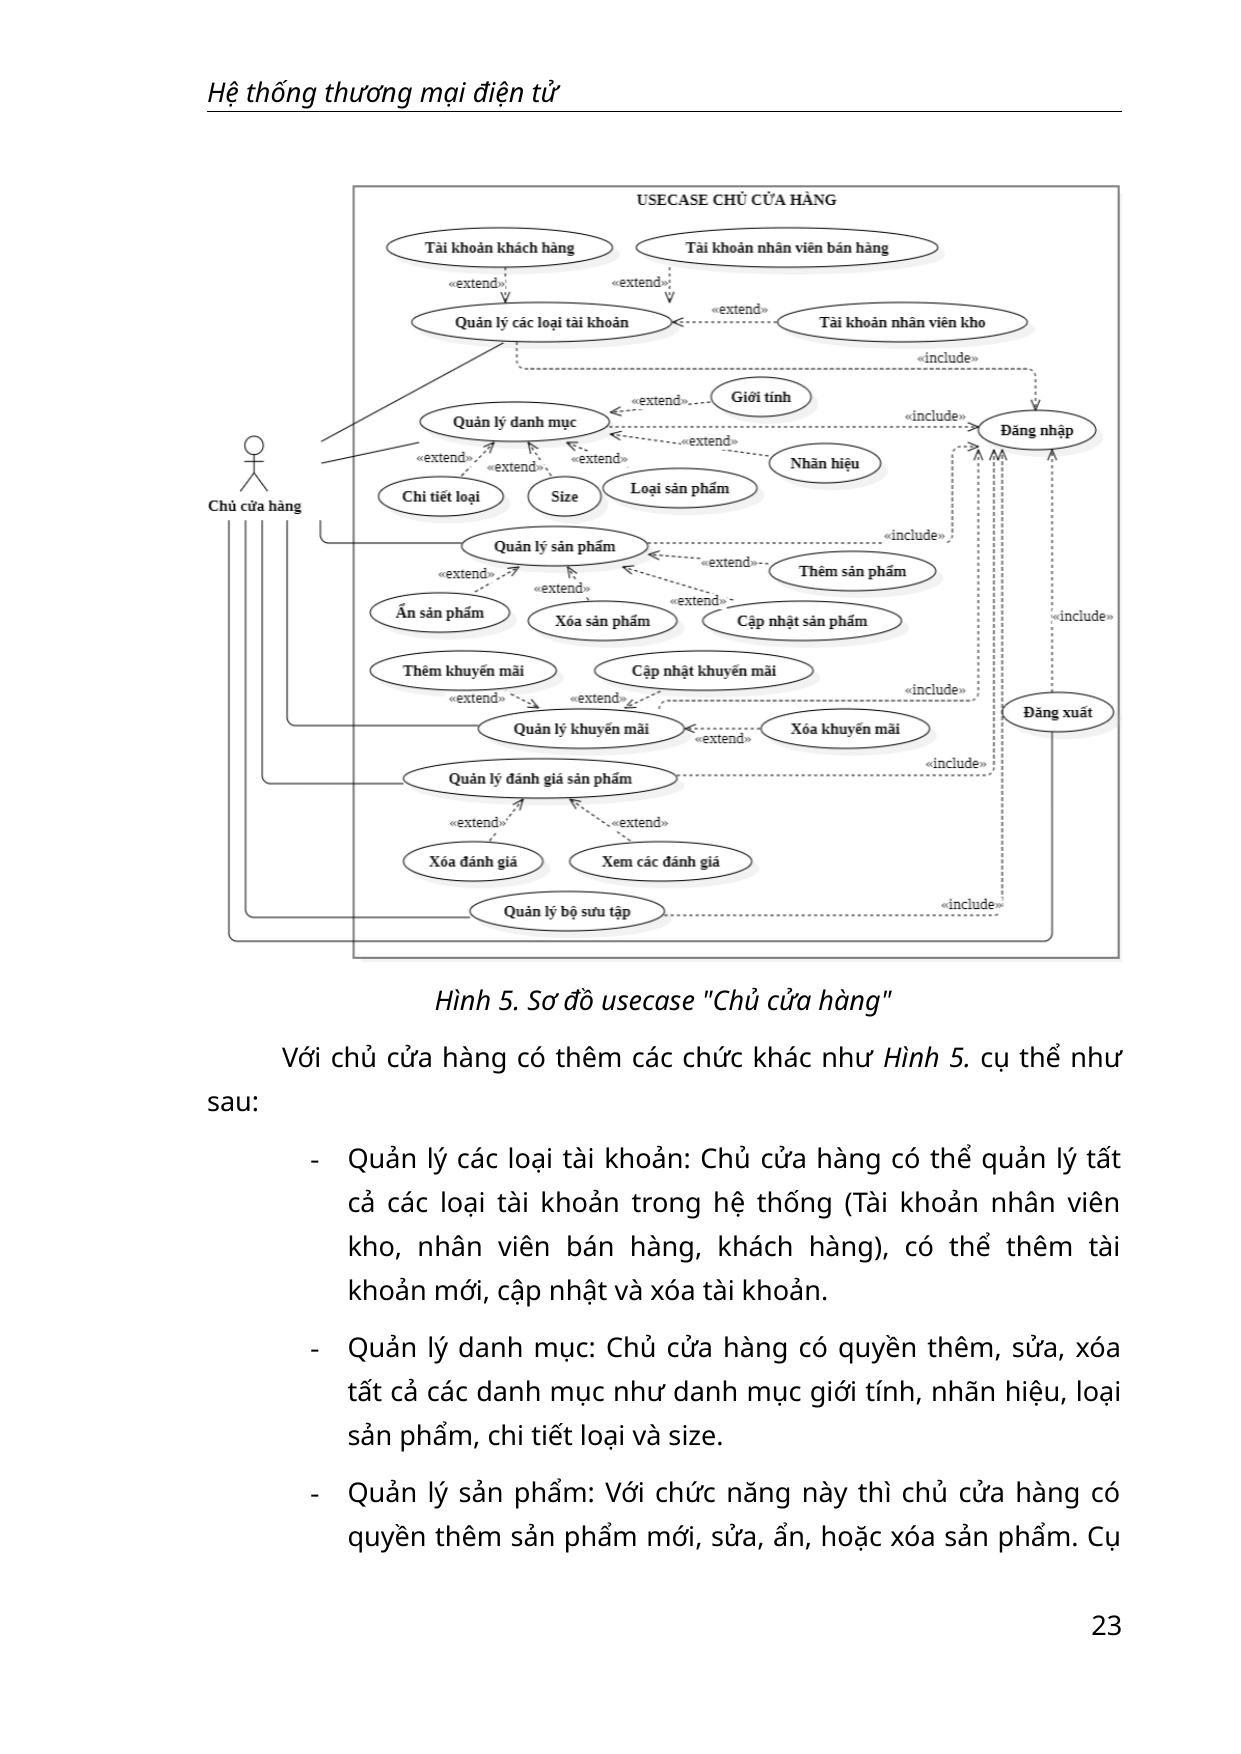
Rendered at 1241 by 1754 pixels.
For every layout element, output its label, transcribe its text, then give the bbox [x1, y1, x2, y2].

text Với chủ cửa hàng có thêm các chức khác như Hình 5. cụ thể như sau: [207, 1038, 1122, 1119]
picture [206, 177, 1123, 962]
list Quản lý các loại tài khoản: Chủ cửa hàng có thể quản lý tất cả các loại tài khoản trong hệ thống (Tài khoản nhân viên kho, nhân viên bán hàng, khách hàng), có thể thêm tài khoản mới, cập nhật và xóa tài khoản. [310, 1139, 1122, 1308]
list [310, 1473, 1122, 1554]
text Hình 5. Sơ đồ usecase "Chủ cửa hàng" [207, 982, 1122, 1018]
list Quản lý danh mục: Chủ cửa hàng có quyền thêm, sửa, xóa tất cả các danh mục như danh mục giới tính, nhãn hiệu, loại sản phẩm, chi tiết loại và size. [310, 1328, 1122, 1453]
